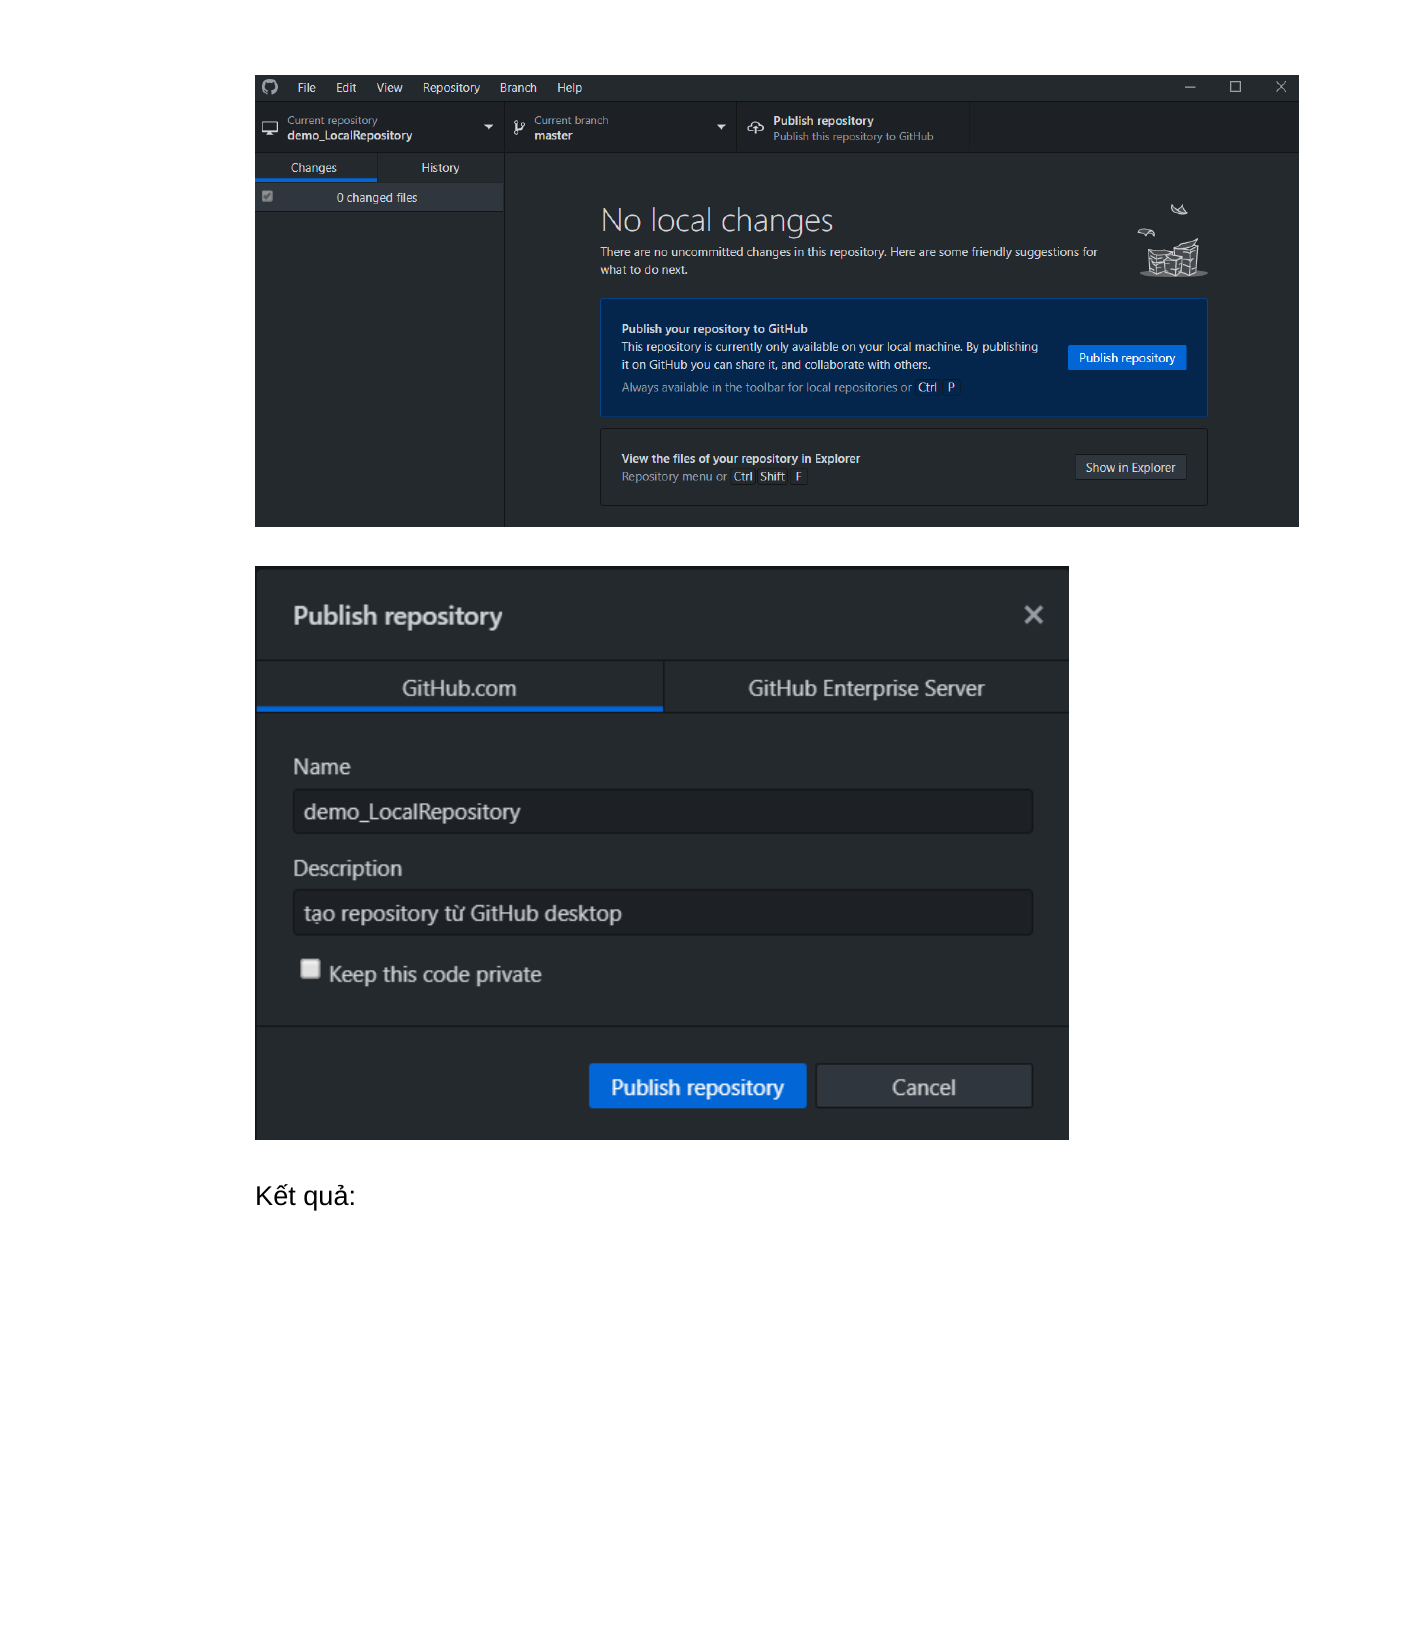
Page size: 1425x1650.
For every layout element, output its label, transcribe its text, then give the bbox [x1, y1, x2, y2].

picture [255, 75, 1299, 527]
list Kết quả: [255, 1180, 1350, 1211]
picture [255, 566, 1069, 1140]
